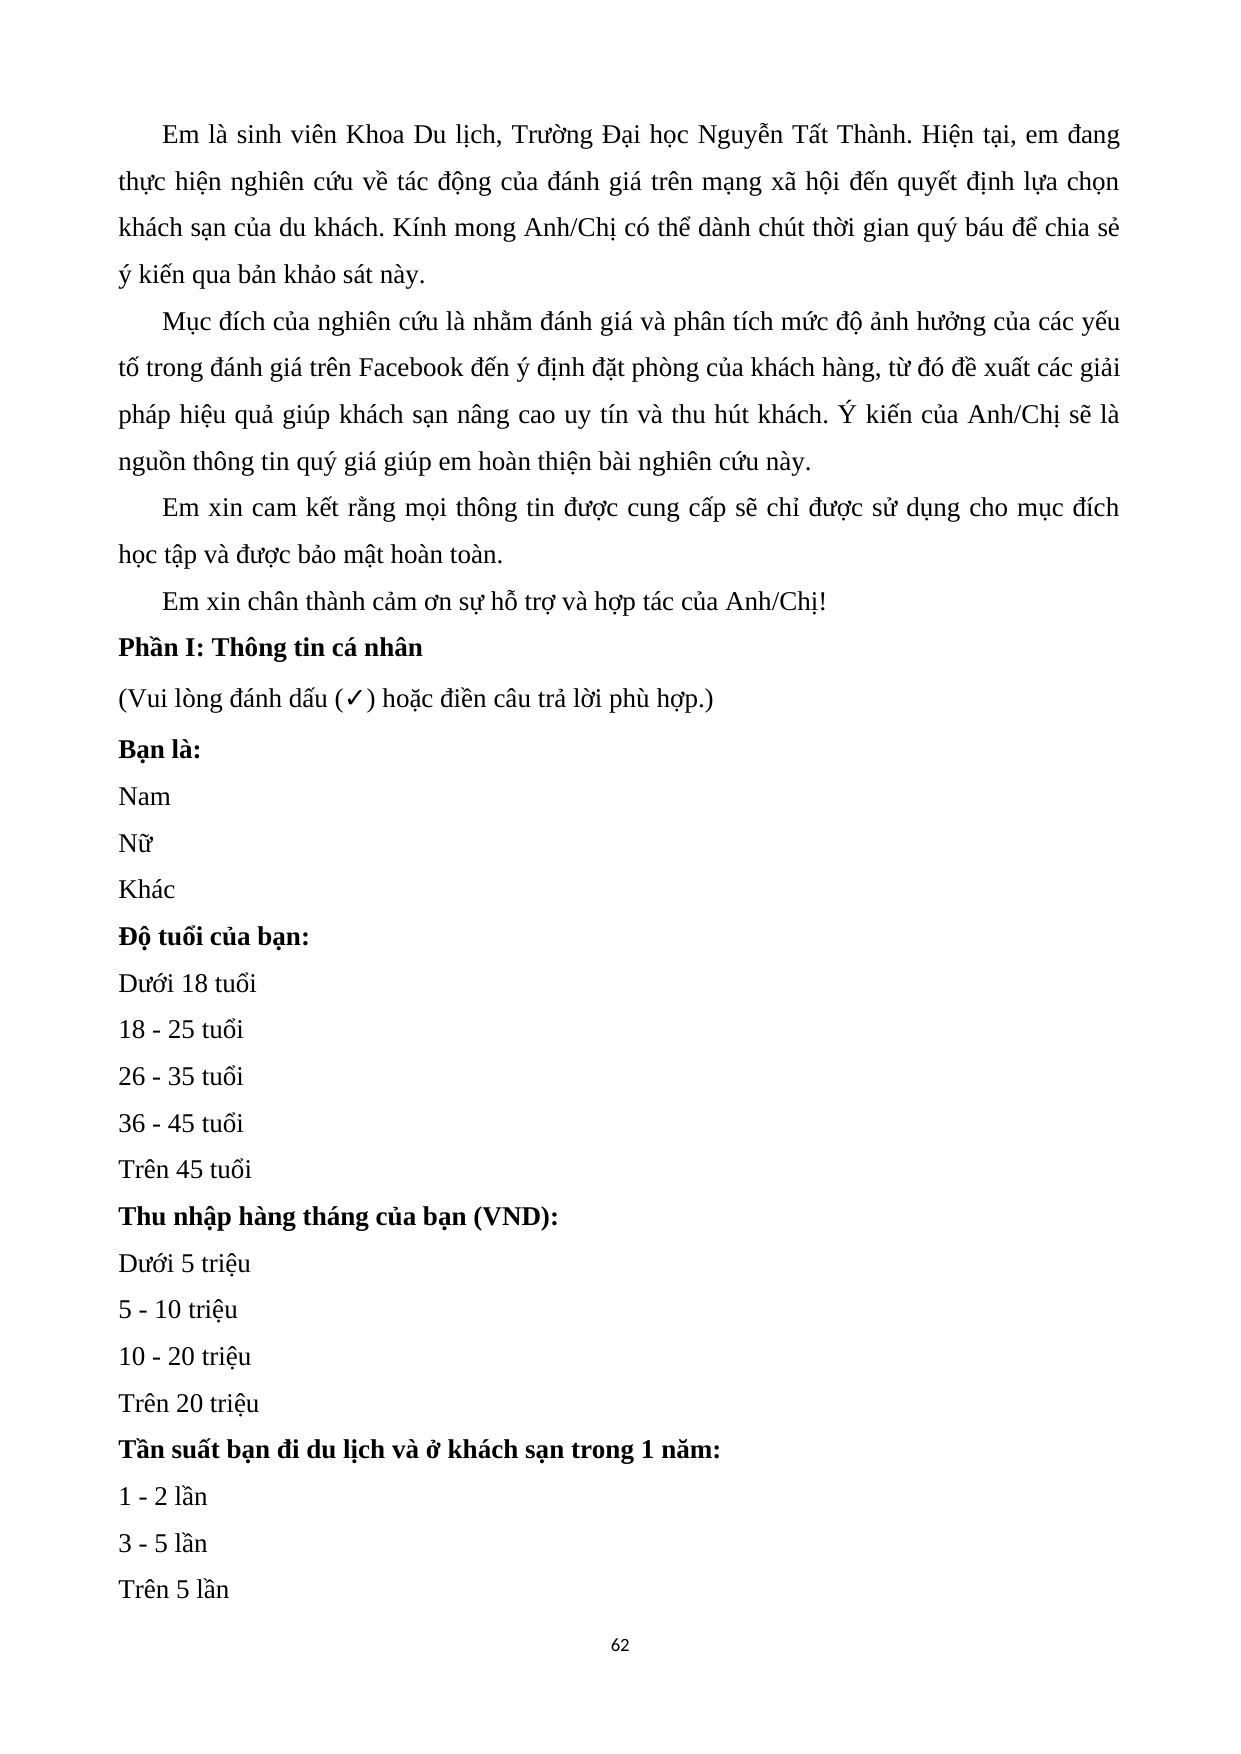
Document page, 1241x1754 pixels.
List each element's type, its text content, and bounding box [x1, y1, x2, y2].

text ​(Vui lòng đánh dấu (✓) hoặc điền câu trả lời phù hợp.) [118, 678, 1122, 715]
text Phần I: Thông tin cá nhân [118, 631, 1122, 663]
text ​Nữ [118, 827, 1122, 858]
text ​ Em xin cam kết rằng mọi thông tin được cung cấp sẽ chỉ được sử dụng cho mục đích học tập và được bảo mật hoàn toàn. [118, 491, 1122, 569]
text ​Trên 20 triệu [118, 1387, 1122, 1418]
text ​3 - 5 lần [118, 1527, 1122, 1558]
text ​ Em xin chân thành cảm ơn sự hỗ trợ và hợp tác của Anh/Chị! [118, 585, 1122, 616]
text ​36 - 45 tuổi [118, 1107, 1122, 1138]
text ​Độ tuổi của bạn: [118, 920, 1122, 951]
text ​18 - 25 tuổi [118, 1013, 1122, 1044]
text ​Trên 5 lần [118, 1573, 1122, 1604]
text ​Dưới 18 tuổi [118, 967, 1122, 998]
text ​10 - 20 triệu [118, 1340, 1122, 1371]
text ​Khác [118, 873, 1122, 904]
text ​Nam [118, 780, 1122, 811]
text ​5 - 10 triệu [118, 1293, 1122, 1324]
text ​ Mục đích của nghiên cứu là nhằm đánh giá và phân tích mức độ ảnh hưởng của các yếu tố trong đánh giá trên Facebook đến ý định đặt phòng của khách hàng, từ đó đề xuất các giải pháp hiệu quả giúp khách sạn nâng cao uy tín và thu hút khách. Ý kiến của Anh/Chị sẽ là nguồn thông tin quý giá giúp em hoàn thiện bài nghiên cứu này. [118, 305, 1122, 476]
text ​ Em là sinh viên Khoa Du lịch, Trường Đại học Nguyễn Tất Thành. Hiện tại, em đang thực hiện nghiên cứu về tác động của đánh giá trên mạng xã hội đến quyết định lựa chọn khách sạn của du khách. Kính mong Anh/Chị có thể dành chút thời gian quý báu để chia sẻ ý kiến qua bản khảo sát này. [118, 118, 1122, 289]
text ​Dưới 5 triệu [118, 1247, 1122, 1278]
text ​Trên 45 tuổi [118, 1153, 1122, 1184]
text ​Bạn là: [118, 733, 1122, 764]
text ​1 - 2 lần [118, 1480, 1122, 1511]
text ​Tần suất bạn đi du lịch và ở khách sạn trong 1 năm: [118, 1433, 1122, 1464]
text ​Thu nhập hàng tháng của bạn (VND): [118, 1200, 1122, 1231]
text ​26 - 35 tuổi [118, 1060, 1122, 1091]
